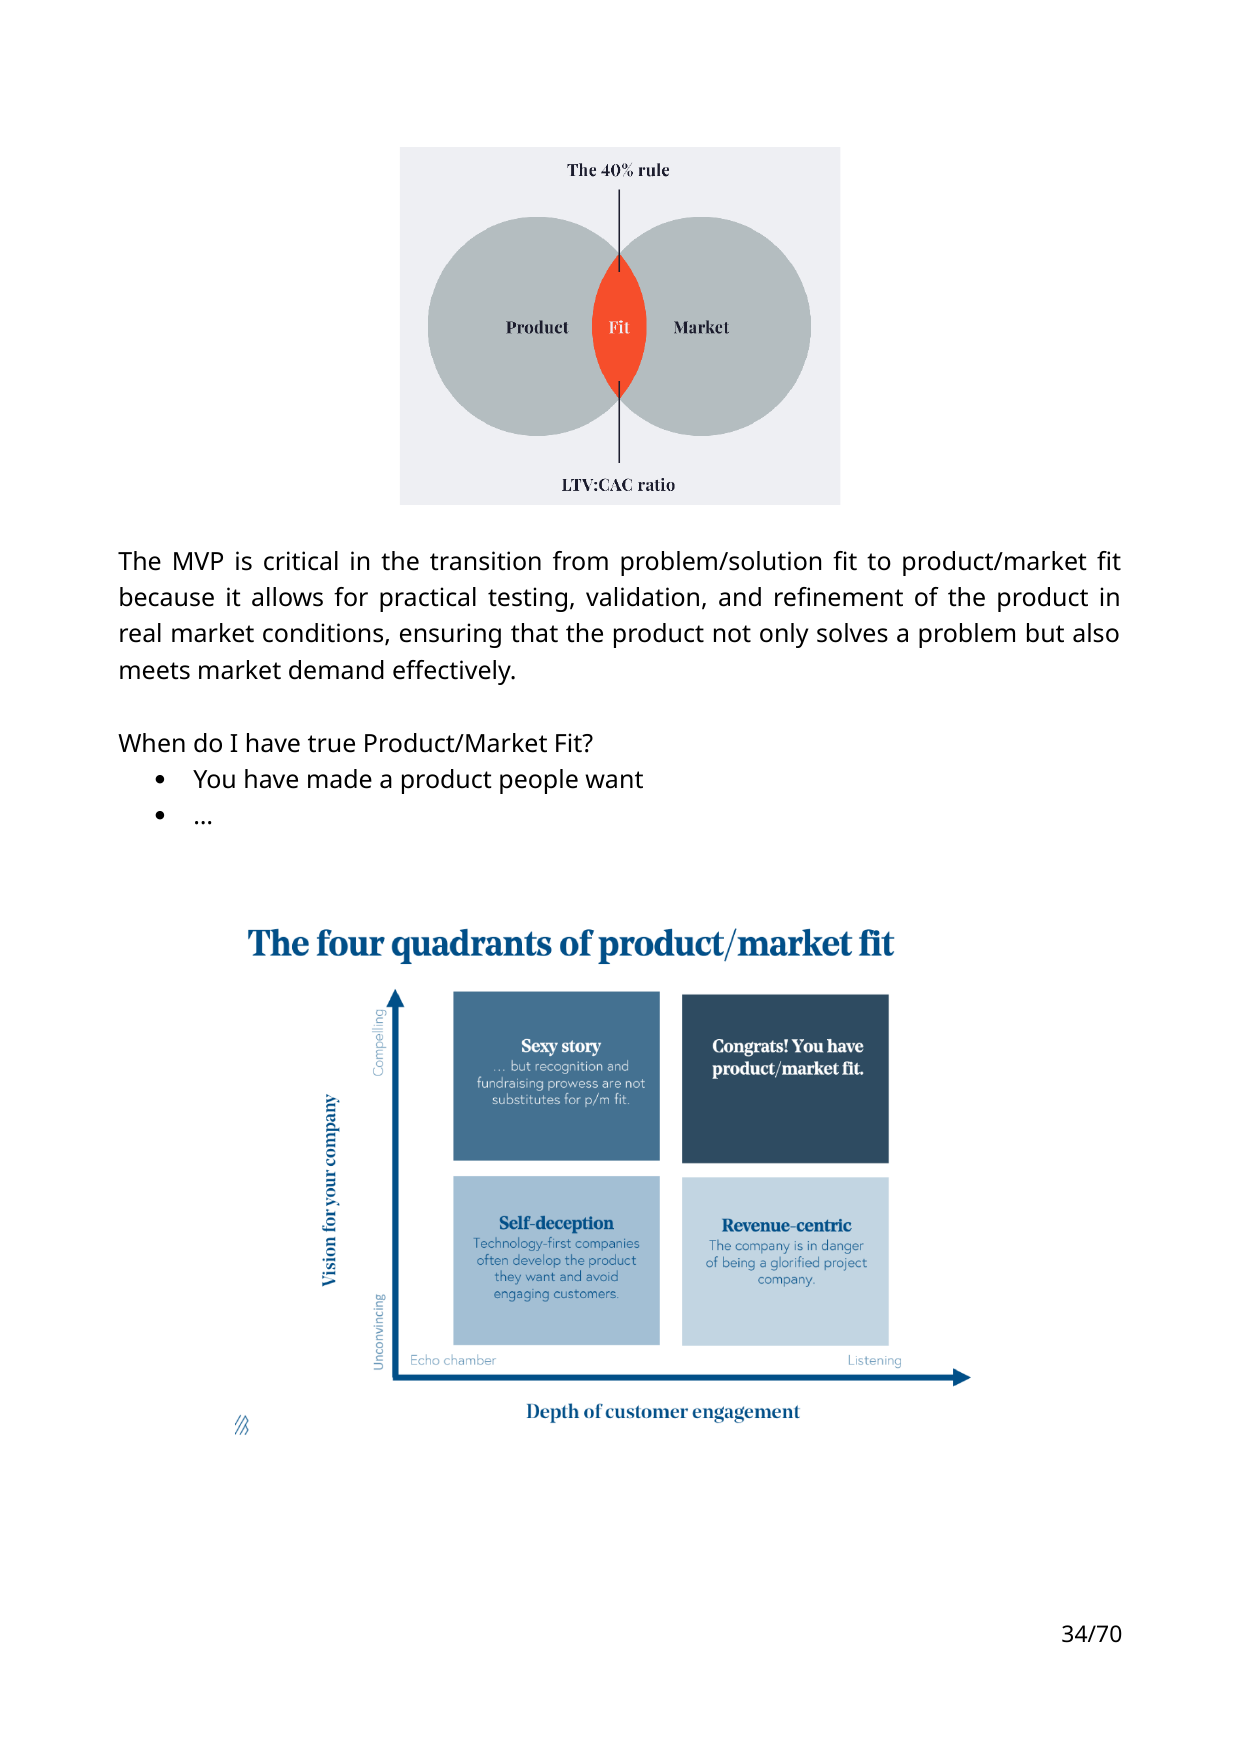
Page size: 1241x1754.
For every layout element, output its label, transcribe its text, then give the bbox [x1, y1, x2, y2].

list You have made a product people want [156, 762, 1122, 796]
text When do I have true Product/Market Fit? [118, 725, 1122, 759]
text The MVP is critical in the transition from problem/solution fit to product/market fit because it allows for practical testing, validation, and refinement of the product in real market conditions, ensuring that the product not only solves a problem but also meets market demand effectively. [118, 543, 1122, 687]
list … [156, 798, 1122, 832]
picture [399, 147, 841, 505]
picture [225, 901, 1015, 1447]
